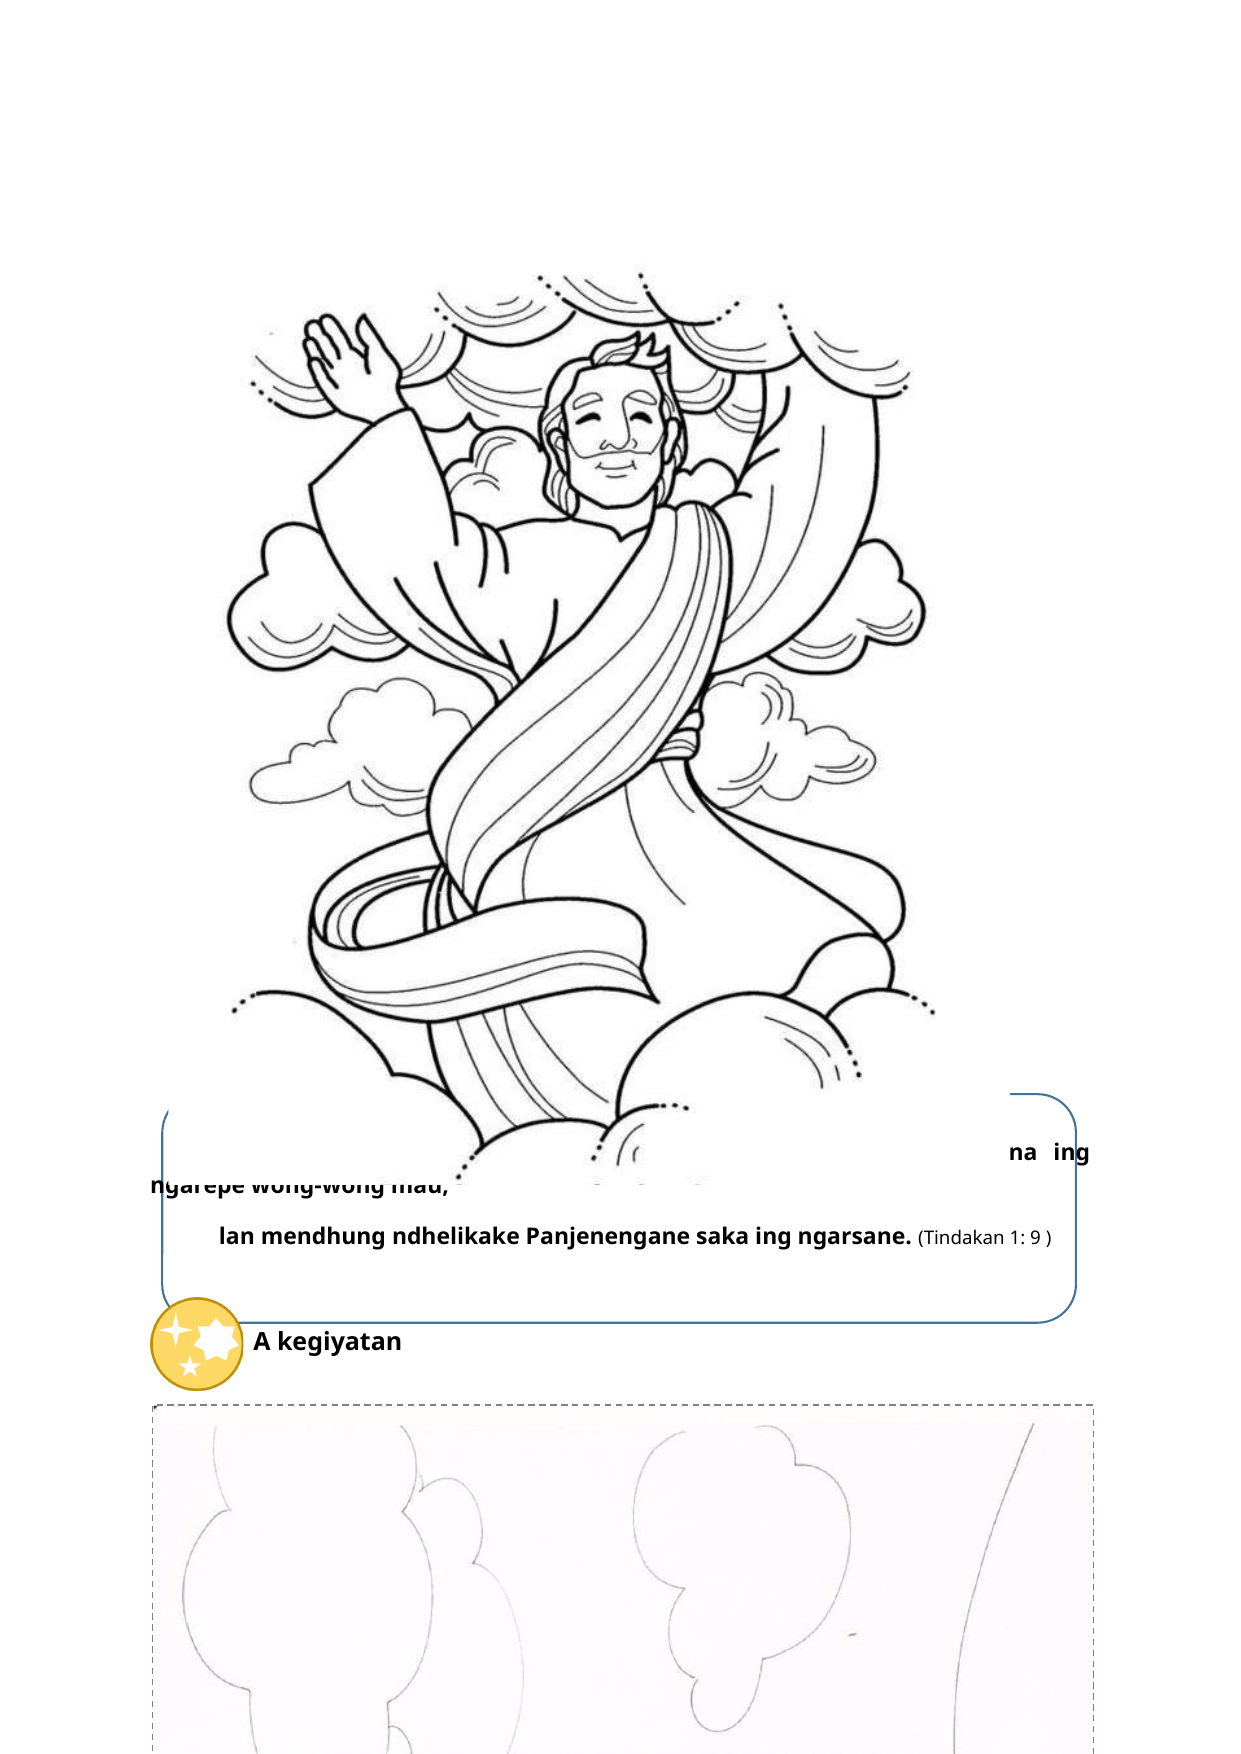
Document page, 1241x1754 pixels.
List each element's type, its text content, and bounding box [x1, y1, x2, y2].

picture [155, 1406, 1092, 1754]
text Sawuse ngandika mangkono, Panjenengane banjur jumeneng ana ing ngarepe wong-wong mau, [150, 1136, 1090, 1201]
text A kegiyatan [244, 1323, 1090, 1358]
picture [168, 212, 1011, 1185]
text lan mendhung ndhelikake Panjenengane saka ing ngarsane. (Tindakan 1: 9 ) [150, 1220, 1090, 1251]
picture [150, 1297, 244, 1391]
